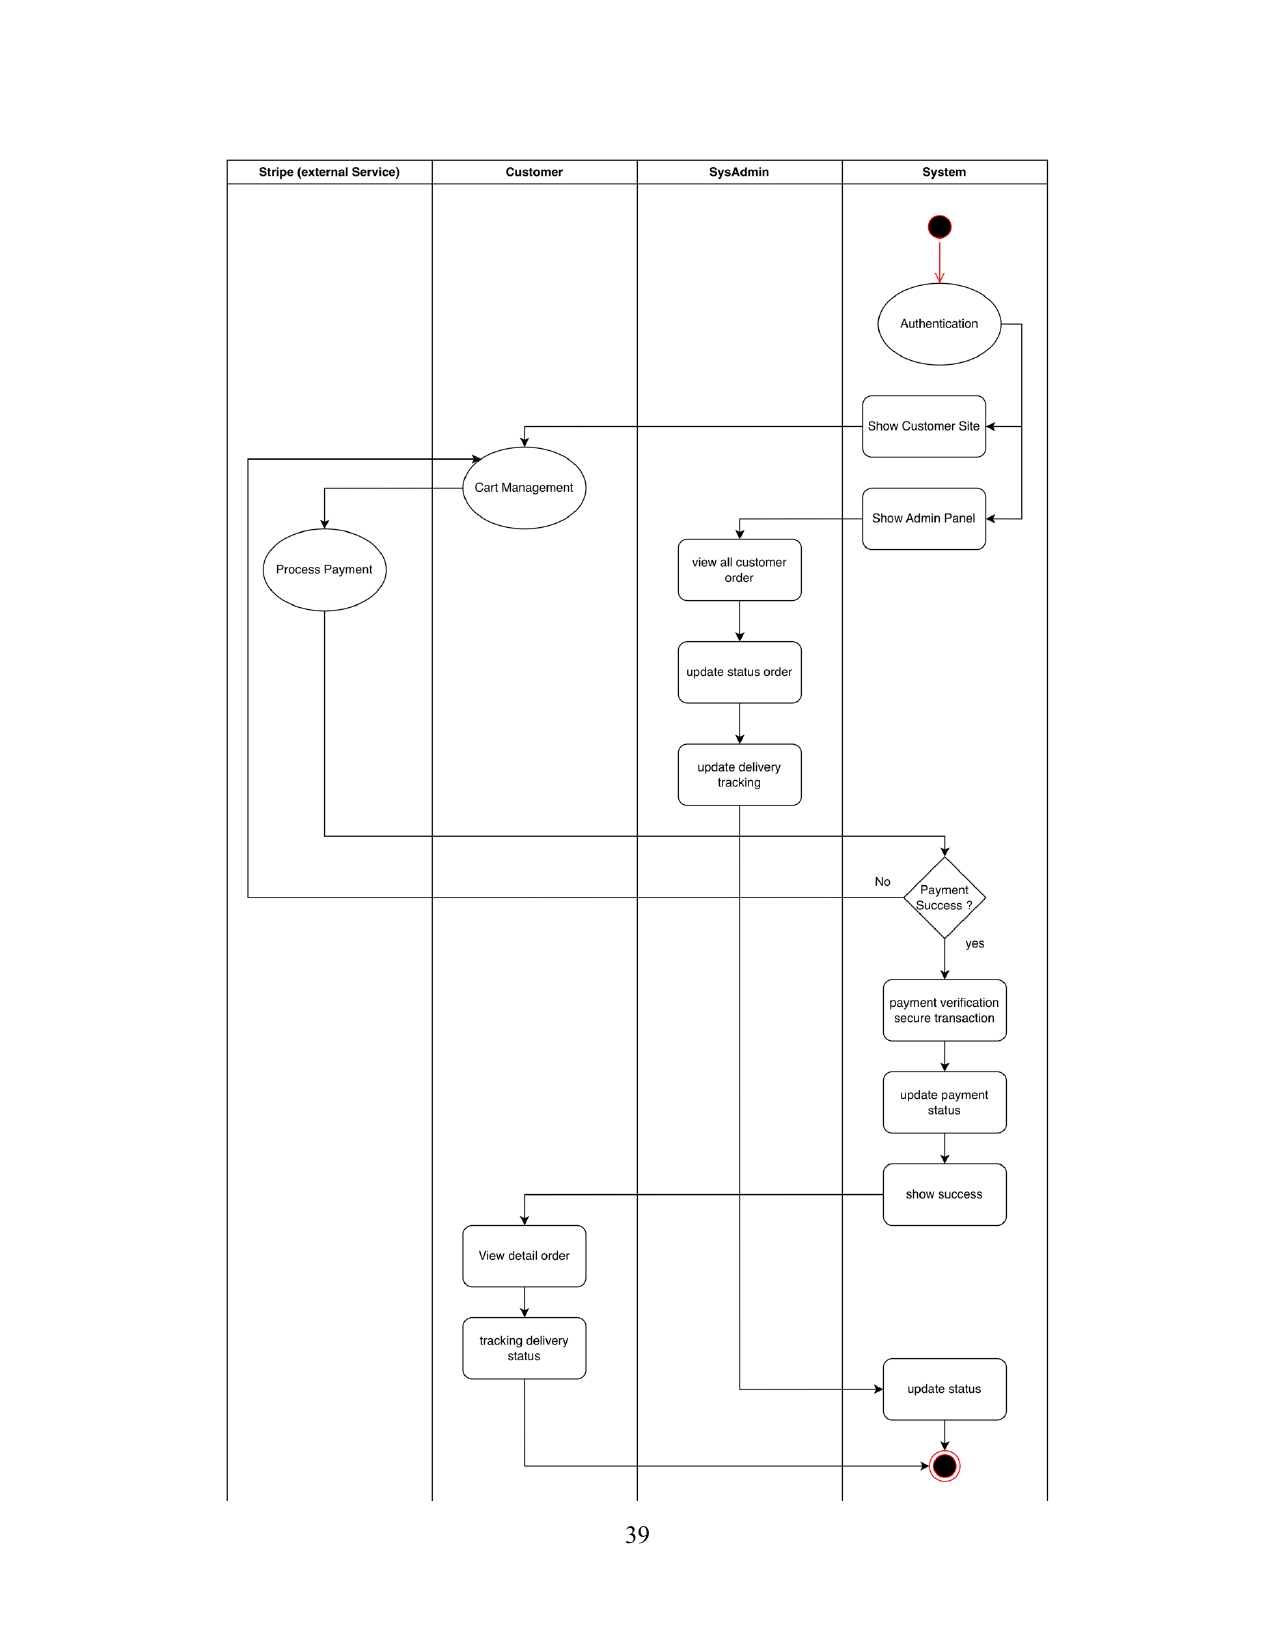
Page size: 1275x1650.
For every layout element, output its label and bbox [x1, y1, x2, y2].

picture [216, 150, 1059, 1501]
